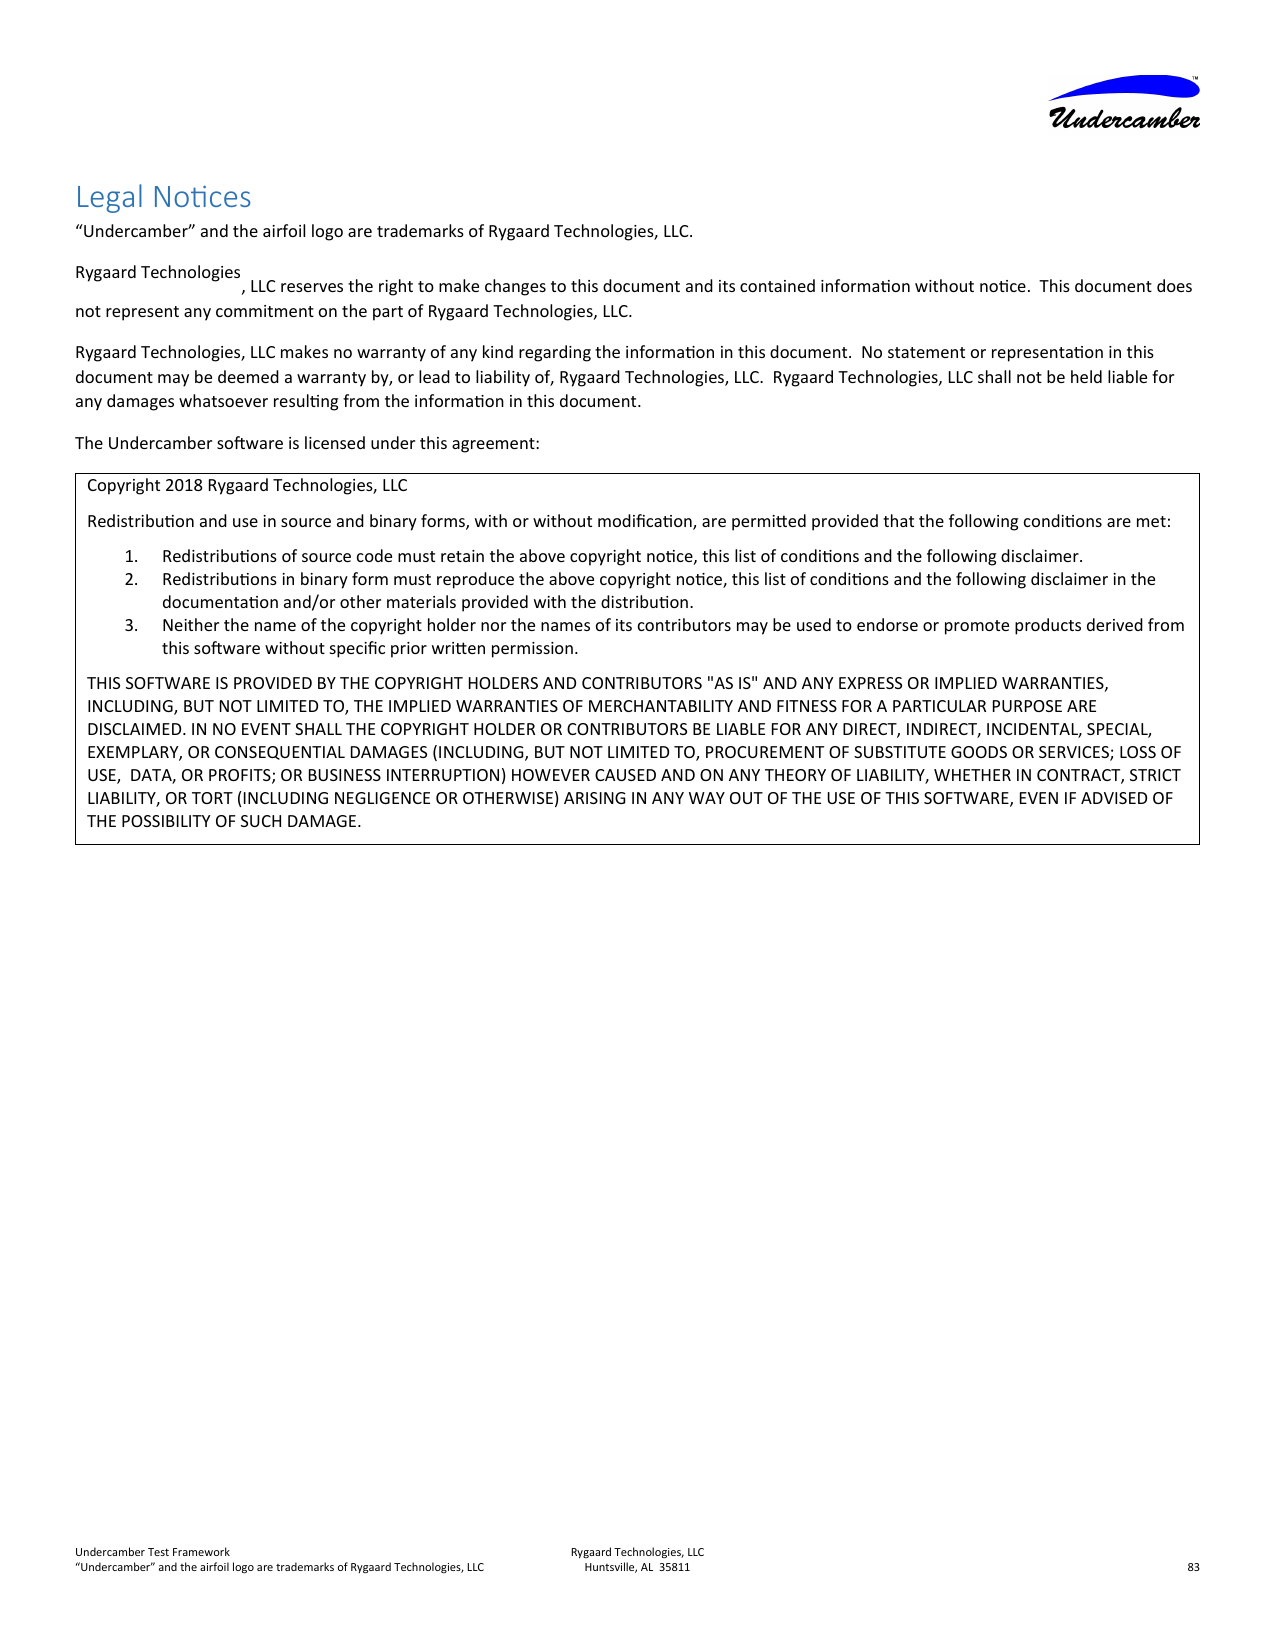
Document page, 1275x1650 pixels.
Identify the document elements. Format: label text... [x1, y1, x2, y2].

text Rygaard Technologies, LLC makes no warranty of any kind regarding the information in this document. No statement or representation in this document may be deemed a warranty by, or lead to liability of, Rygaard Technologies, LLC. Rygaard Technologies, LLC shall not be held liable for any damages whatsoever resulting from the information in this document. [75, 340, 1200, 413]
picture [1048, 75, 1200, 137]
text The Undercamber software is licensed under this agreement: [75, 431, 1200, 454]
table_header Copyright 2018 Rygaard Technologies, LLC Redistribution and use in source and binary forms, with or without modification, are permitted provided that the following conditions are met: Redistributions of source code must retain the above copyright notice, this list of conditions and the following disclaimer. Redistributions in binary form must reproduce the above copyright notice, this list of conditions and the following disclaimer in the documentation and/or other materials provided with the distribution. Neither the name of the copyright holder nor the names of its contributors may be used to endorse or promote products derived from this software without specific prior written permission. THIS SOFTWARE IS PROVIDED BY THE COPYRIGHT HOLDERS AND CONTRIBUTORS "AS IS" AND ANY EXPRESS OR IMPLIED WARRANTIES, INCLUDING, BUT NOT LIMITED TO, THE IMPLIED WARRANTIES OF MERCHANTABILITY AND FITNESS FOR A PARTICULAR PURPOSE ARE DISCLAIMED. IN NO EVENT SHALL THE COPYRIGHT HOLDER OR CONTRIBUTORS BE LIABLE FOR ANY DIRECT, INDIRECT, INCIDENTAL, SPECIAL, EXEMPLARY, OR CONSEQUENTIAL DAMAGES (INCLUDING, BUT NOT LIMITED TO, PROCUREMENT OF SUBSTITUTE GOODS OR SERVICES; LOSS OF USE, DATA, OR PROFITS; OR BUSINESS INTERRUPTION) HOWEVER CAUSED AND ON ANY THEORY OF LIABILITY, WHETHER IN CONTRACT, STRICT LIABILITY, OR TORT (INCLUDING NEGLIGENCE OR OTHERWISE) ARISING IN ANY WAY OUT OF THE USE OF THIS SOFTWARE, EVEN IF ADVISED OF THE POSSIBILITY OF SUCH DAMAGE. [76, 474, 1199, 844]
subtitle Legal Notices [75, 175, 1200, 216]
text Rygaard Technologies, LLC reserves the right to make changes to this document and its contained information without notice. This document does not represent any commitment on the part of Rygaard Technologies, LLC. [75, 260, 1200, 322]
text “Undercamber” and the airfoil logo are trademarks of Rygaard Technologies, LLC. [75, 219, 1200, 242]
